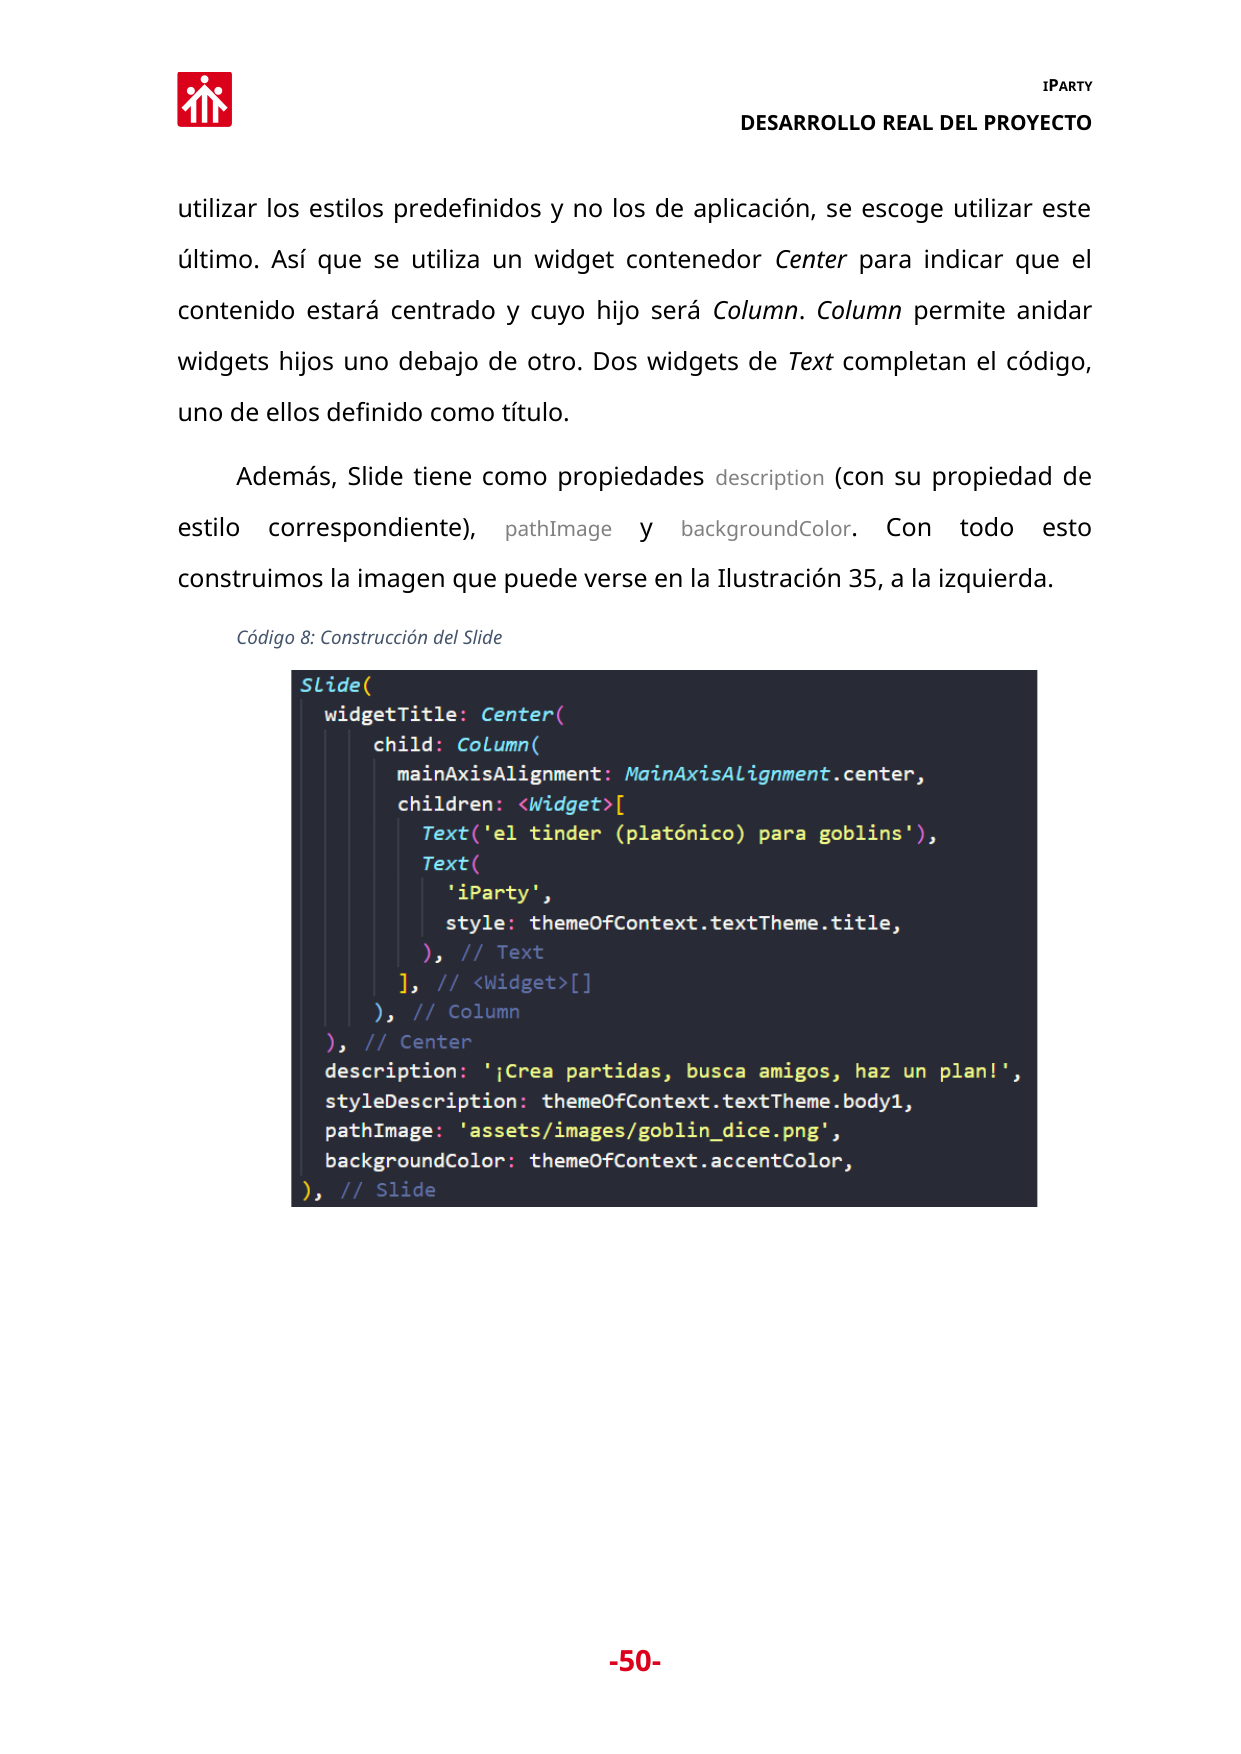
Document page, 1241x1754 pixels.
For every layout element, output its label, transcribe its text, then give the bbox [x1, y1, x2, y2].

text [177, 191, 1092, 429]
text Además, Slide tiene como propiedades description (con su propiedad de estilo correspondiente), pathImage y backgroundColor. Con todo esto construimos la imagen que puede verse en la Ilustración 35, a la izquierda. [177, 459, 1092, 595]
picture [177, 72, 232, 127]
picture [291, 670, 1038, 1207]
